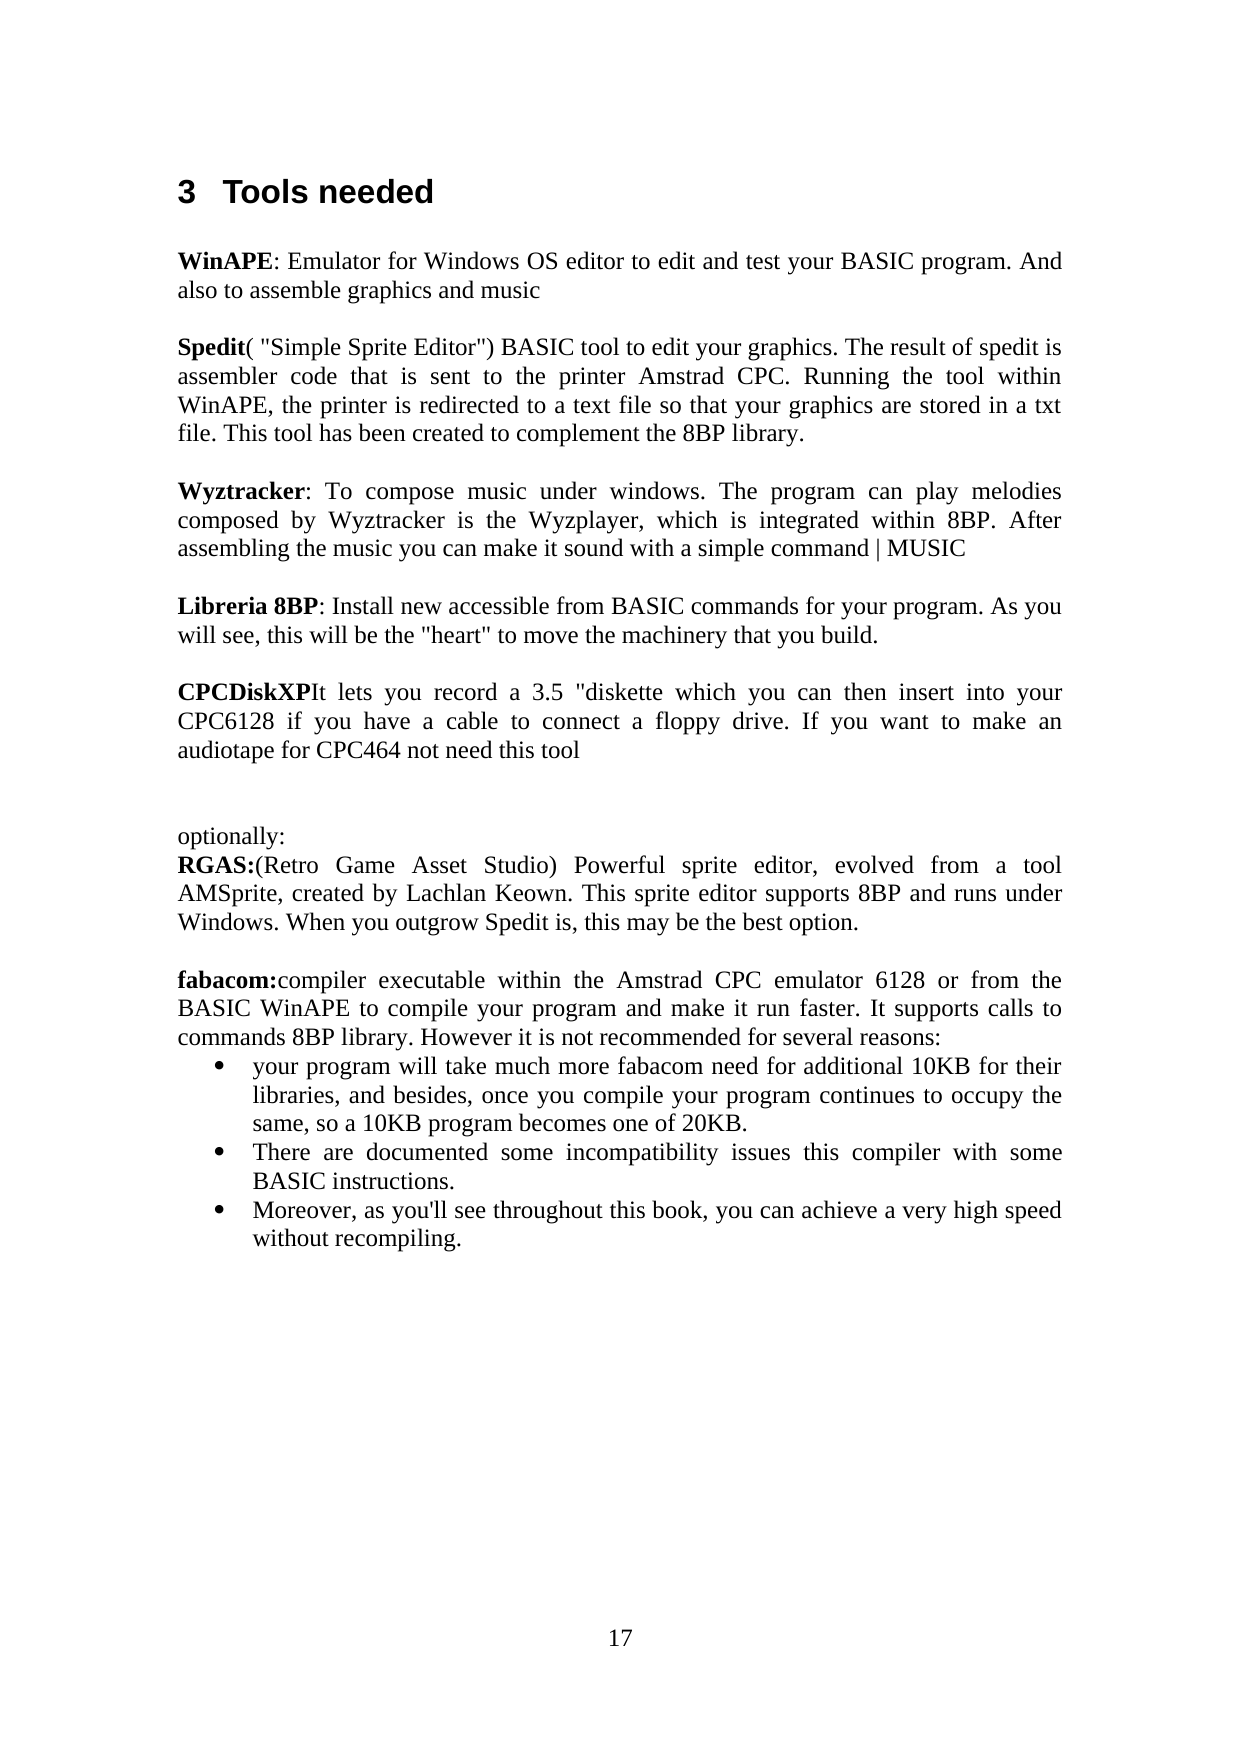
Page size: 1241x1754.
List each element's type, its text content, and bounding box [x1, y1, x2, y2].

text Wyztracker: To compose music under windows. The program can play melodies composed by Wyztracker is the Wyzplayer, which is integrated within 8BP. After assembling the music you can make it sound with a simple command | MUSIC [177, 476, 1063, 562]
list Moreover, as you'll see throughout this book, you can achieve a very high speed without recompiling. [215, 1195, 1063, 1252]
text optionally: [177, 821, 1063, 850]
list your program will take much more fabacom need for additional 10KB for their libraries, and besides, once you compile your program continues to occupy the same, so a 10KB program becomes one of 20KB. [215, 1051, 1063, 1137]
text Libreria 8BP: Install new accessible from BASIC commands for your program. As you will see, this will be the "heart" to move the machinery that you build. [177, 591, 1063, 648]
text Spedit( "Simple Sprite Editor") BASIC tool to edit your graphics. The result of spedit is assembler code that is sent to the printer Amstrad CPC. Running the tool within WinAPE, the printer is redirected to a text file so that your graphics are stored in a txt file. This tool has been created to complement the 8BP library. [177, 332, 1063, 447]
text fabacom:compiler executable within the Amstrad CPC emulator 6128 or from the BASIC WinAPE to compile your program and make it run faster. It supports calls to commands 8BP library. However it is not recommended for several reasons: [177, 965, 1063, 1051]
text RGAS:(Retro Game Asset Studio) Powerful sprite editor, evolved from a tool AMSprite, created by Lachlan Keown. This sprite editor supports 8BP and runs under Windows. When you outgrow Spedit is, this may be the best option. [177, 850, 1063, 936]
subtitle Tools needed [177, 173, 1063, 211]
text CPCDiskXPIt lets you record a 3.5 "diskette which you can then insert into your CPC6128 if you have a cable to connect a floppy drive. If you want to make an audiotape for CPC464 not need this tool [177, 677, 1063, 763]
list There are documented some incompatibility issues this compiler with some BASIC instructions. [215, 1137, 1063, 1195]
text WinAPE: Emulator for Windows OS editor to edit and test your BASIC program. And also to assemble graphics and music [177, 246, 1063, 303]
